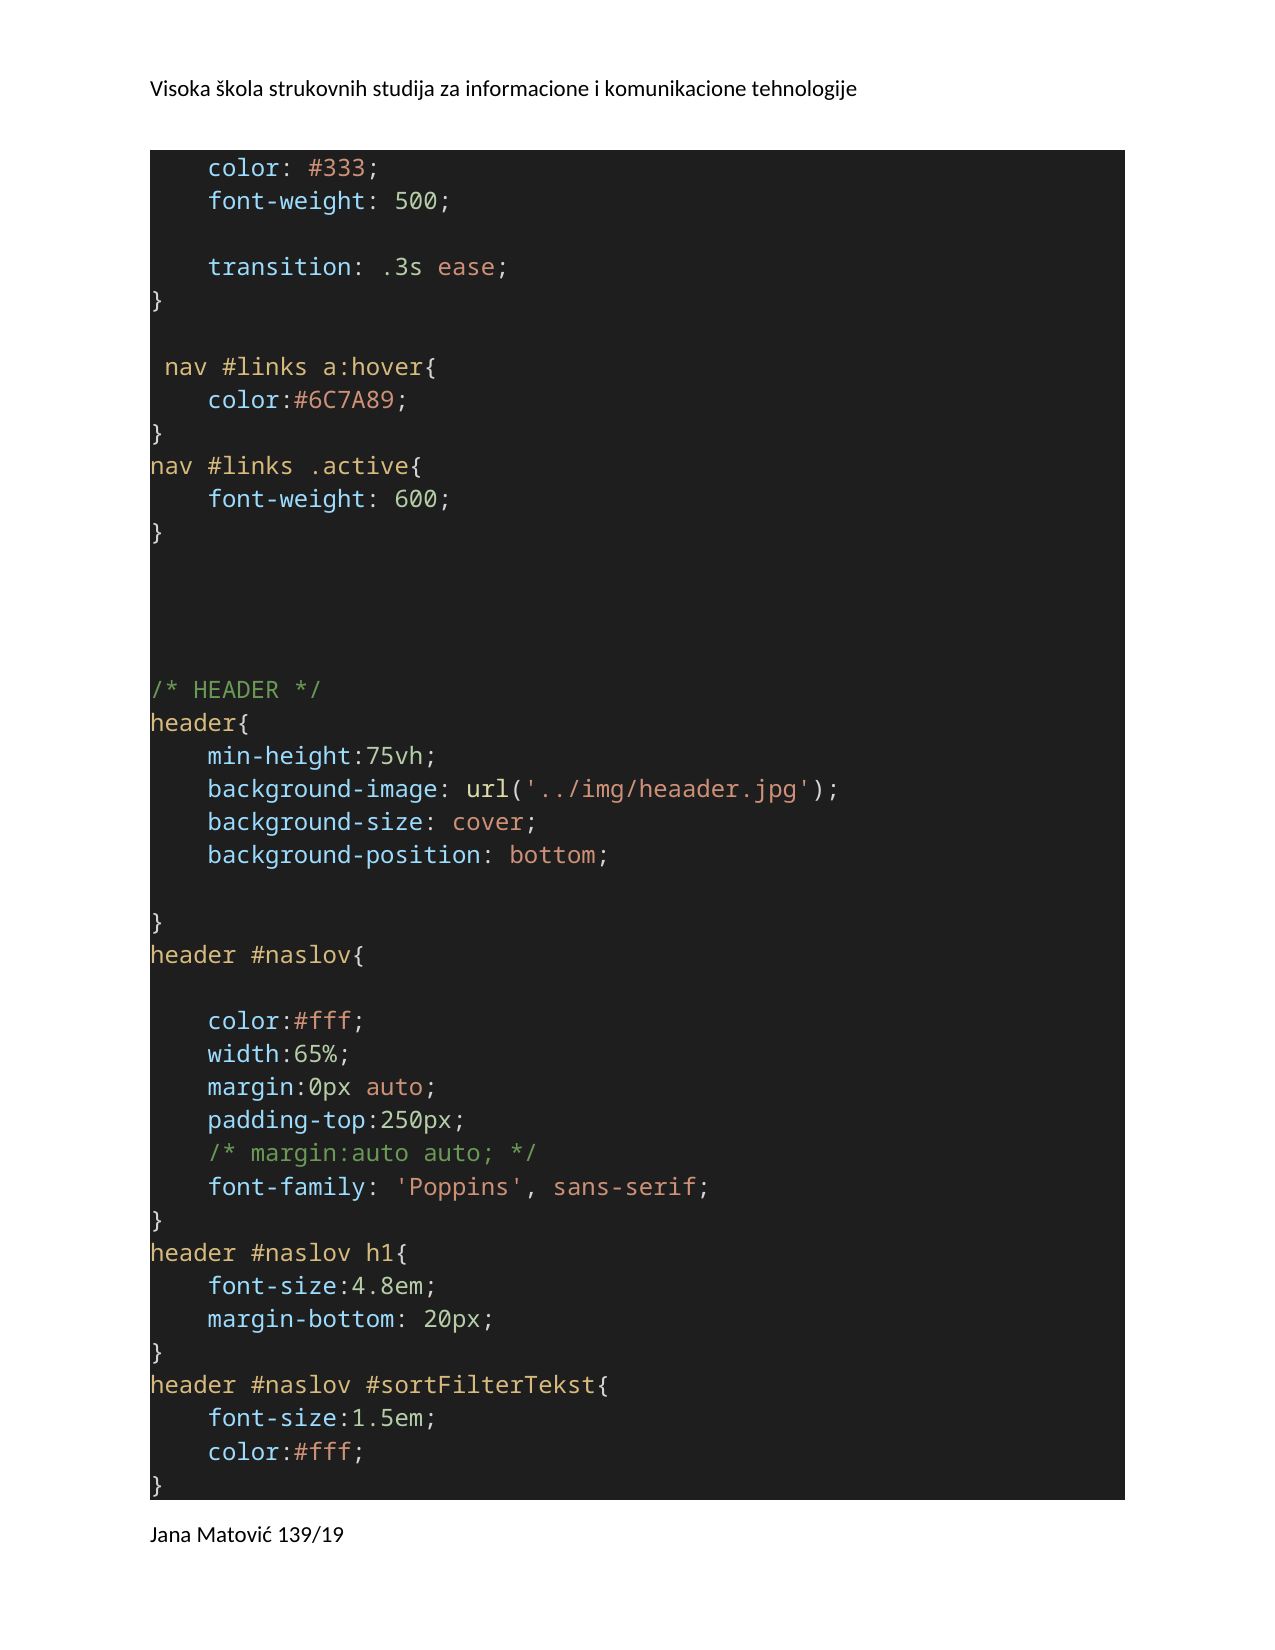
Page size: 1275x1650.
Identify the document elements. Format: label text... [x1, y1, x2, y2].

text header{ [150, 705, 1125, 738]
text /* margin:auto auto; */ [150, 1136, 1125, 1169]
text } [150, 1202, 1125, 1235]
text header #naslov h1{ [150, 1235, 1125, 1268]
text font-size:1.5em; [150, 1401, 1125, 1434]
text /* HEADER */ [150, 672, 1125, 705]
text font-weight: 500; [150, 183, 1125, 216]
text font-family: 'Poppins', sans-serif; [150, 1169, 1125, 1202]
text margin-bottom: 20px; [150, 1301, 1125, 1334]
text padding-top:250px; [150, 1102, 1125, 1136]
text min-height:75vh; [150, 738, 1125, 771]
text } [150, 514, 1125, 547]
text font-weight: 600; [150, 481, 1125, 514]
text nav #links .active{ [150, 448, 1125, 481]
text header #naslov #sortFilterTekst{ [150, 1367, 1125, 1401]
text } [150, 1467, 1125, 1500]
text font-size:4.8em; [150, 1268, 1125, 1301]
text } [150, 415, 1125, 448]
text margin:0px auto; [150, 1069, 1125, 1102]
text color: #333; [150, 150, 1125, 183]
text color:#fff; [150, 1434, 1125, 1467]
text background-image: url('../img/heaader.jpg'); [150, 771, 1125, 804]
text transition: .3s ease; [150, 249, 1125, 282]
text color:#6C7A89; [150, 382, 1125, 415]
text header #naslov{ [150, 937, 1125, 970]
text nav #links a:hover{ [150, 349, 1125, 382]
text } [150, 1334, 1125, 1367]
text color:#fff; [150, 1003, 1125, 1036]
text } [150, 904, 1125, 937]
text background-position: bottom; [150, 837, 1125, 871]
text background-size: cover; [150, 804, 1125, 837]
text } [150, 282, 1125, 316]
text width:65%; [150, 1036, 1125, 1069]
